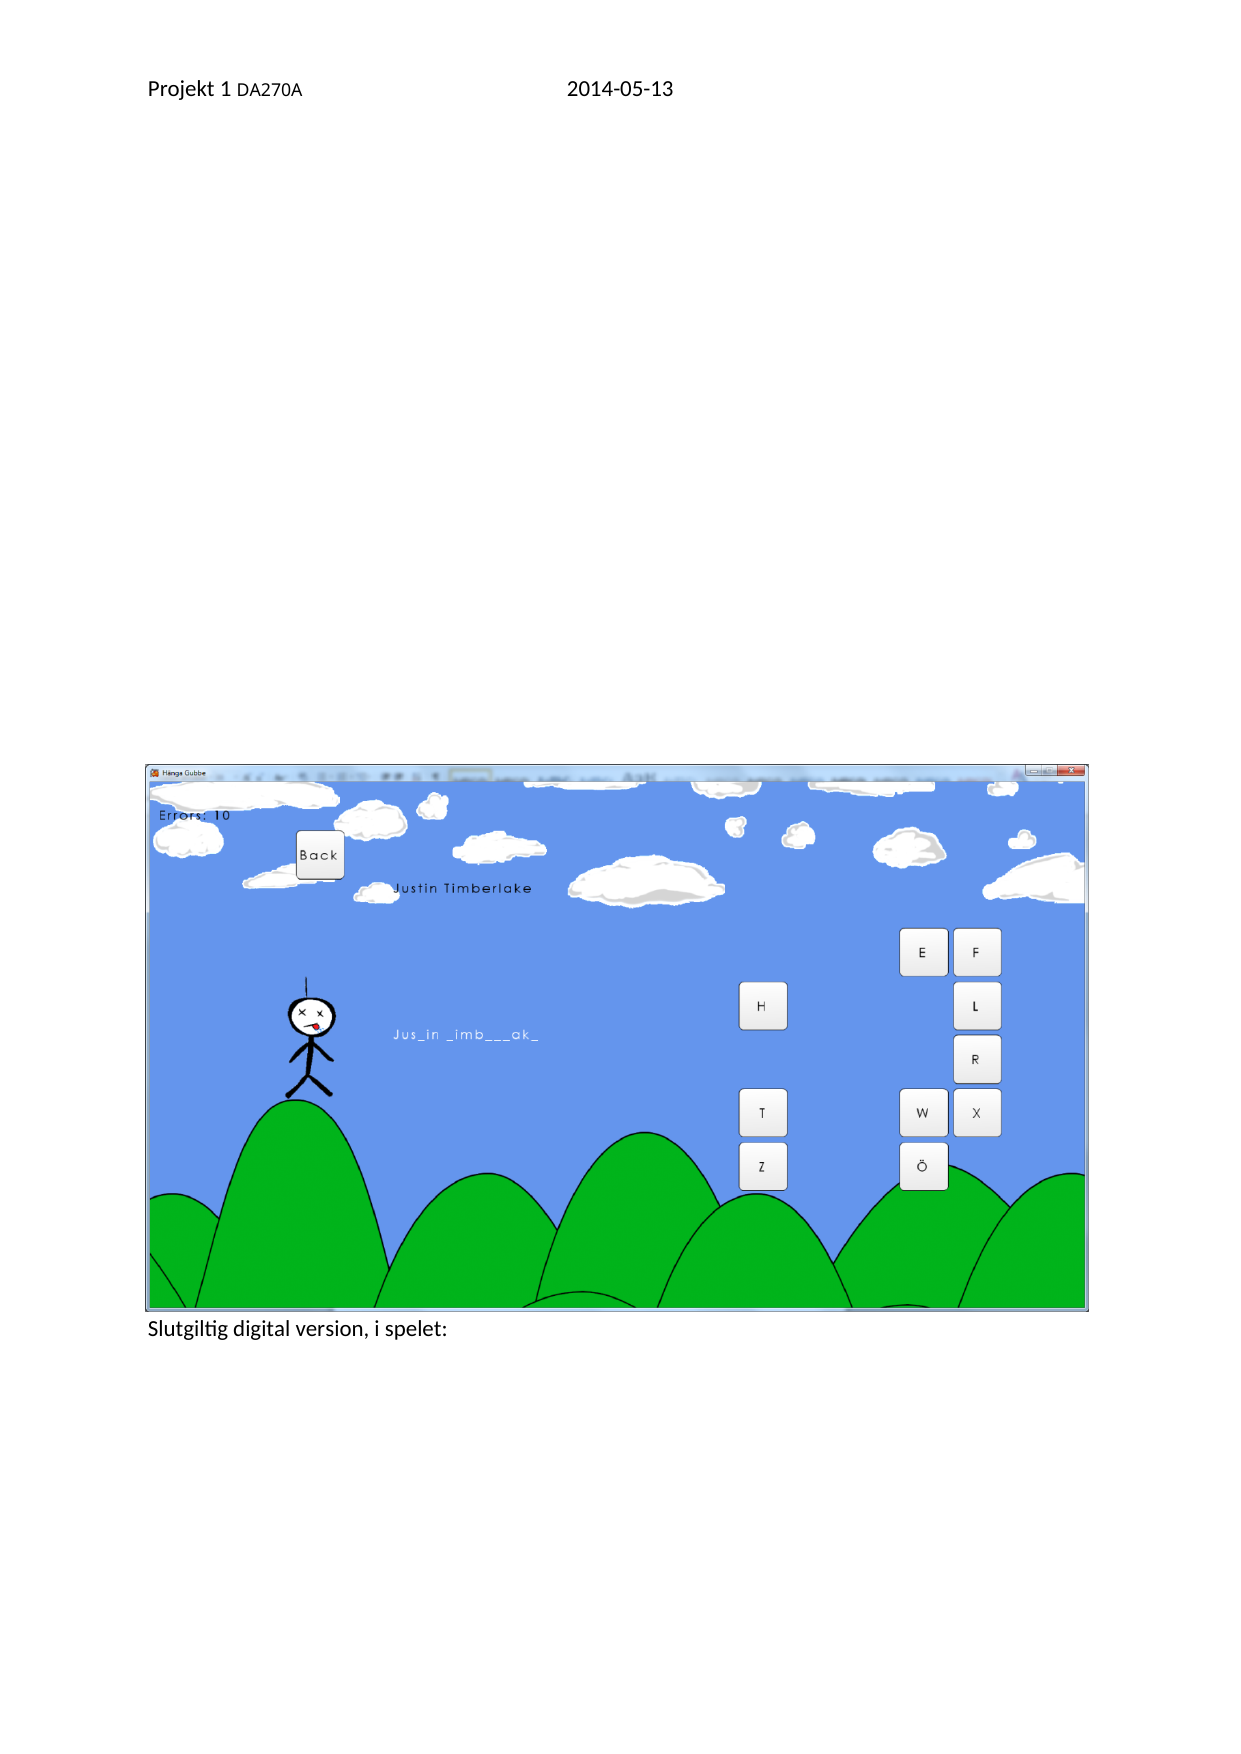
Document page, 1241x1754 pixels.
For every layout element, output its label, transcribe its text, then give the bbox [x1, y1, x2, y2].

picture [145, 764, 1089, 1312]
text Slutgiltig digital version, i spelet: [148, 1314, 1093, 1342]
